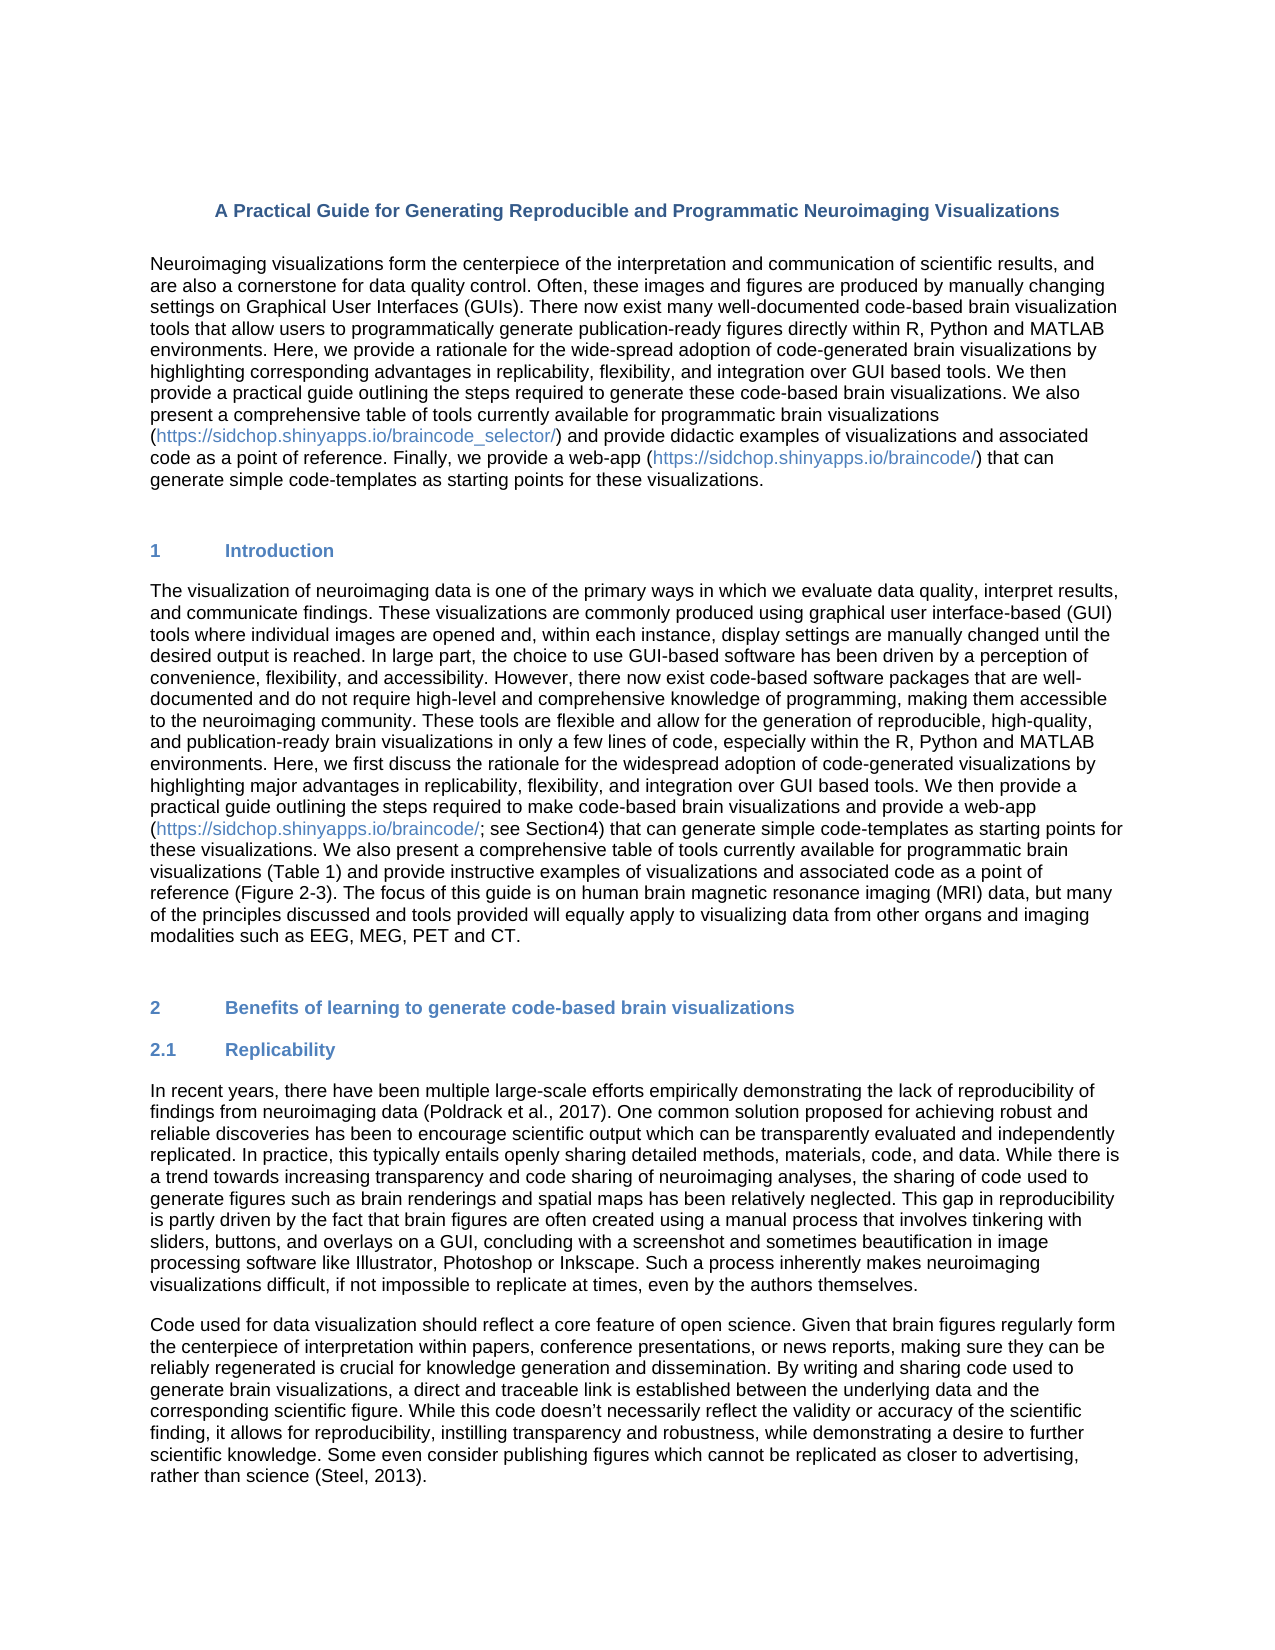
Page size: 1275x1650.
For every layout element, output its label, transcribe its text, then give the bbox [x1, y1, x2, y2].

subtitle 2.1 Replicability [150, 1039, 1125, 1061]
title A Practical Guide for Generating Reproducible and Programmatic Neuroimaging Visualizations [150, 200, 1125, 222]
text The visualization of neuroimaging data is one of the primary ways in which we evaluate data quality, interpret results, and communicate findings. These visualizations are commonly produced using graphical user interface-based (GUI) tools where individual images are opened and, within each instance, display settings are manually changed until the desired output is reached. In large part, the choice to use GUI-based software has been driven by a perception of convenience, flexibility, and accessibility. However, there now exist code-based software packages that are well-documented and do not require high-level and comprehensive knowledge of programming, making them accessible to the neuroimaging community. These tools are flexible and allow for the generation of reproducible, high-quality, and publication-ready brain visualizations in only a few lines of code, especially within the R, Python and MATLAB environments. Here, we first discuss the rationale for the widespread adoption of code-generated visualizations by highlighting major advantages in replicability, flexibility, and integration over GUI based tools. We then provide a practical guide outlining the steps required to make code-based brain visualizations and provide a web-app (https://sidchop.shinyapps.io/braincode/; see Section4) that can generate simple code-templates as starting points for these visualizations. We also present a comprehensive table of tools currently available for programmatic brain visualizations (Table 1) and provide instructive examples of visualizations and associated code as a point of reference (Figure 2-3). The focus of this guide is on human brain magnetic resonance imaging (MRI) data, but many of the principles discussed and tools provided will equally apply to visualizing data from other organs and imaging modalities such as EEG, MEG, PET and CT. [150, 580, 1125, 947]
subtitle 1 Introduction [150, 540, 1125, 562]
subtitle 2 Benefits of learning to generate code-based brain visualizations [150, 997, 1125, 1018]
text Neuroimaging visualizations form the centerpiece of the interpretation and communication of scientific results, and are also a cornerstone for data quality control. Often, these images and figures are produced by manually changing settings on Graphical User Interfaces (GUIs). There now exist many well-documented code-based brain visualization tools that allow users to programmatically generate publication-ready figures directly within R, Python and MATLAB environments. Here, we provide a rationale for the wide-spread adoption of code-generated brain visualizations by highlighting corresponding advantages in replicability, flexibility, and integration over GUI based tools. We then provide a practical guide outlining the steps required to generate these code-based brain visualizations. We also present a comprehensive table of tools currently available for programmatic brain visualizations (https://sidchop.shinyapps.io/braincode_selector/) and provide didactic examples of visualizations and associated code as a point of reference. Finally, we provide a web-app (https://sidchop.shinyapps.io/braincode/) that can generate simple code-templates as starting points for these visualizations. [150, 253, 1125, 490]
text Code used for data visualization should reflect a core feature of open science. Given that brain figures regularly form the centerpiece of interpretation within papers, conference presentations, or news reports, making sure they can be reliably regenerated is crucial for knowledge generation and dissemination. By writing and sharing code used to generate brain visualizations, a direct and traceable link is established between the underlying data and the corresponding scientific figure. While this code doesn’t necessarily reflect the validity or accuracy of the scientific finding, it allows for reproducibility, instilling transparency and robustness, while demonstrating a desire to further scientific knowledge. Some even consider publishing figures which cannot be replicated as closer to advertising, rather than science (Steel, 2013). [150, 1314, 1125, 1486]
text In recent years, there have been multiple large-scale efforts empirically demonstrating the lack of reproducibility of findings from neuroimaging data (Poldrack et al., 2017). One common solution proposed for achieving robust and reliable discoveries has been to encourage scientific output which can be transparently evaluated and independently replicated. In practice, this typically entails openly sharing detailed methods, materials, code, and data. While there is a trend towards increasing transparency and code sharing of neuroimaging analyses, the sharing of code used to generate figures such as brain renderings and spatial maps has been relatively neglected. This gap in reproducibility is partly driven by the fact that brain figures are often created using a manual process that involves tinkering with sliders, buttons, and overlays on a GUI, concluding with a screenshot and sometimes beautification in image processing software like Illustrator, Photoshop or Inkscape. Such a process inherently makes neuroimaging visualizations difficult, if not impossible to replicate at times, even by the authors themselves. [150, 1079, 1125, 1295]
